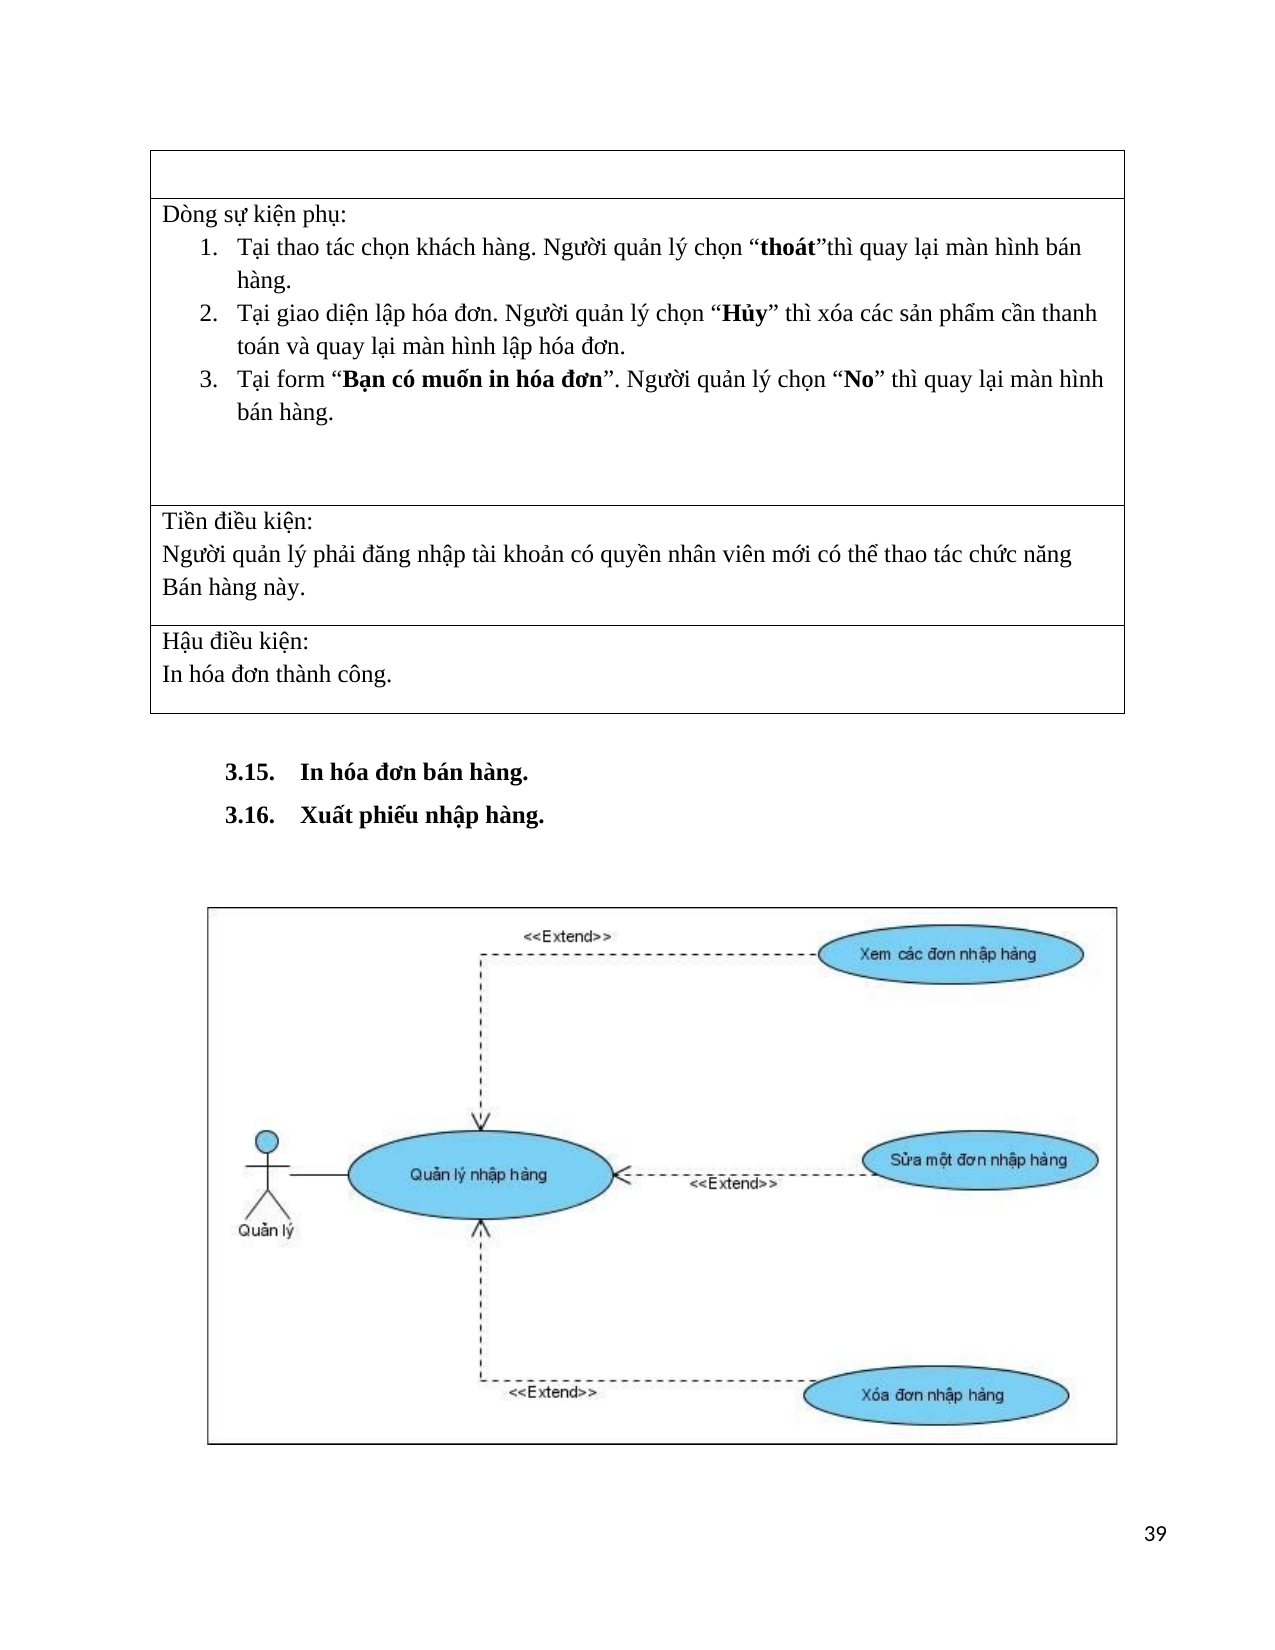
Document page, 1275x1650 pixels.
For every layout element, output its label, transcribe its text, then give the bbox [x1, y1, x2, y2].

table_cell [151, 151, 1124, 198]
table_cell Hậu điều kiện: In hóa đơn thành công. [151, 626, 1124, 713]
list In hóa đơn bán hàng. [225, 757, 1167, 786]
table_cell Dòng sự kiện phụ: Tại thao tác chọn khách hàng. Người quản lý chọn “thoát”thì quay lại màn hình bán hàng. Tại giao diện lập hóa đơn. Người quản lý chọn “Hủy” thì xóa các sản phẩm cần thanh toán và quay lại màn hình lập hóa đơn. Tại form “Bạn có muốn in hóa đơn”. Người quản lý chọn “No” thì quay lại màn hình bán hàng. [151, 199, 1124, 505]
table_cell Tiền điều kiện: Người quản lý phải đăng nhập tài khoản có quyền nhân viên mới có thể thao tác chức năng Bán hàng này. [151, 506, 1124, 625]
picture [207, 907, 1118, 1445]
list Xuất phiếu nhập hàng. [225, 800, 1167, 829]
